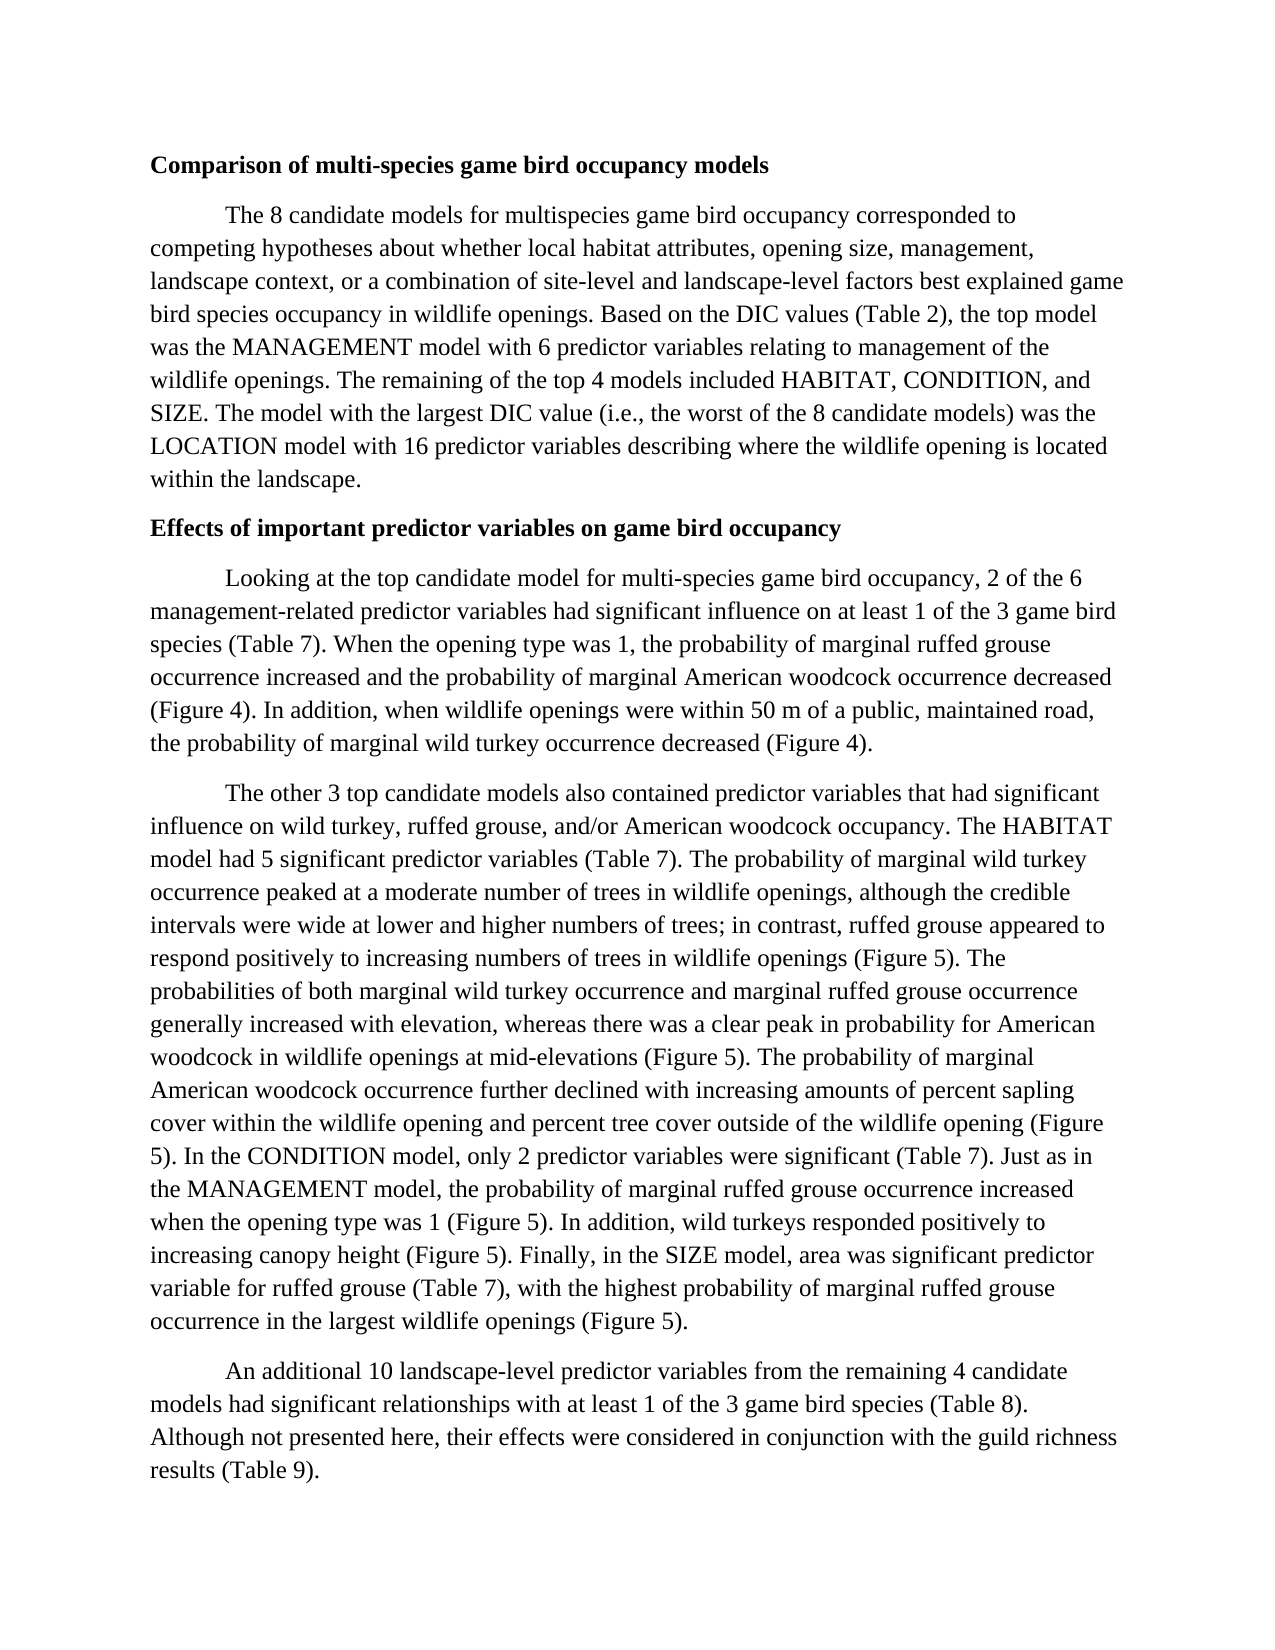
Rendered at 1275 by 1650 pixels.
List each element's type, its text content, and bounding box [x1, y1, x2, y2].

text An additional 10 landscape-level predictor variables from the remaining 4 candidate models had significant relationships with at least 1 of the 3 game bird species (Table 8). Although not presented here, their effects were considered in conjunction with the guild richness results (Table 9). [150, 1356, 1125, 1484]
text Comparison of multi-species game bird occupancy models [150, 150, 1125, 179]
text The other 3 top candidate models also contained predictor variables that had significant influence on wild turkey, ruffed grouse, and/or American woodcock occupancy. The HABITAT model had 5 significant predictor variables (Table 7). The probability of marginal wild turkey occurrence peaked at a moderate number of trees in wildlife openings, although the credible intervals were wide at lower and higher numbers of trees; in contrast, ruffed grouse appeared to respond positively to increasing numbers of trees in wildlife openings (Figure 5). The probabilities of both marginal wild turkey occurrence and marginal ruffed grouse occurrence generally increased with elevation, whereas there was a clear peak in probability for American woodcock in wildlife openings at mid-elevations (Figure 5). The probability of marginal American woodcock occurrence further declined with increasing amounts of percent sapling cover within the wildlife opening and percent tree cover outside of the wildlife opening (Figure 5). In the CONDITION model, only 2 predictor variables were significant (Table 7). Just as in the MANAGEMENT model, the probability of marginal ruffed grouse occurrence increased when the opening type was 1 (Figure 5). In addition, wild turkeys responded positively to increasing canopy height (Figure 5). Finally, in the SIZE model, area was significant predictor variable for ruffed grouse (Table 7), with the highest probability of marginal ruffed grouse occurrence in the largest wildlife openings (Figure 5). [150, 778, 1125, 1335]
text Effects of important predictor variables on game bird occupancy [150, 513, 1125, 542]
text Looking at the top candidate model for multi-species game bird occupancy, 2 of the 6 management-related predictor variables had significant influence on at least 1 of the 3 game bird species (Table 7). When the opening type was 1, the probability of marginal ruffed grouse occurrence increased and the probability of marginal American woodcock occurrence decreased (Figure 4). In addition, when wildlife openings were within 50 m of a public, maintained road, the probability of marginal wild turkey occurrence decreased (Figure 4). [150, 563, 1125, 757]
text The 8 candidate models for multispecies game bird occupancy corresponded to competing hypotheses about whether local habitat attributes, opening size, management, landscape context, or a combination of site-level and landscape-level factors best explained game bird species occupancy in wildlife openings. Based on the DIC values (Table 2), the top model was the MANAGEMENT model with 6 predictor variables relating to management of the wildlife openings. The remaining of the top 4 models included HABITAT, CONDITION, and SIZE. The model with the largest DIC value (i.e., the worst of the 8 candidate models) was the LOCATION model with 16 predictor variables describing where the wildlife opening is located within the landscape. [150, 200, 1125, 493]
